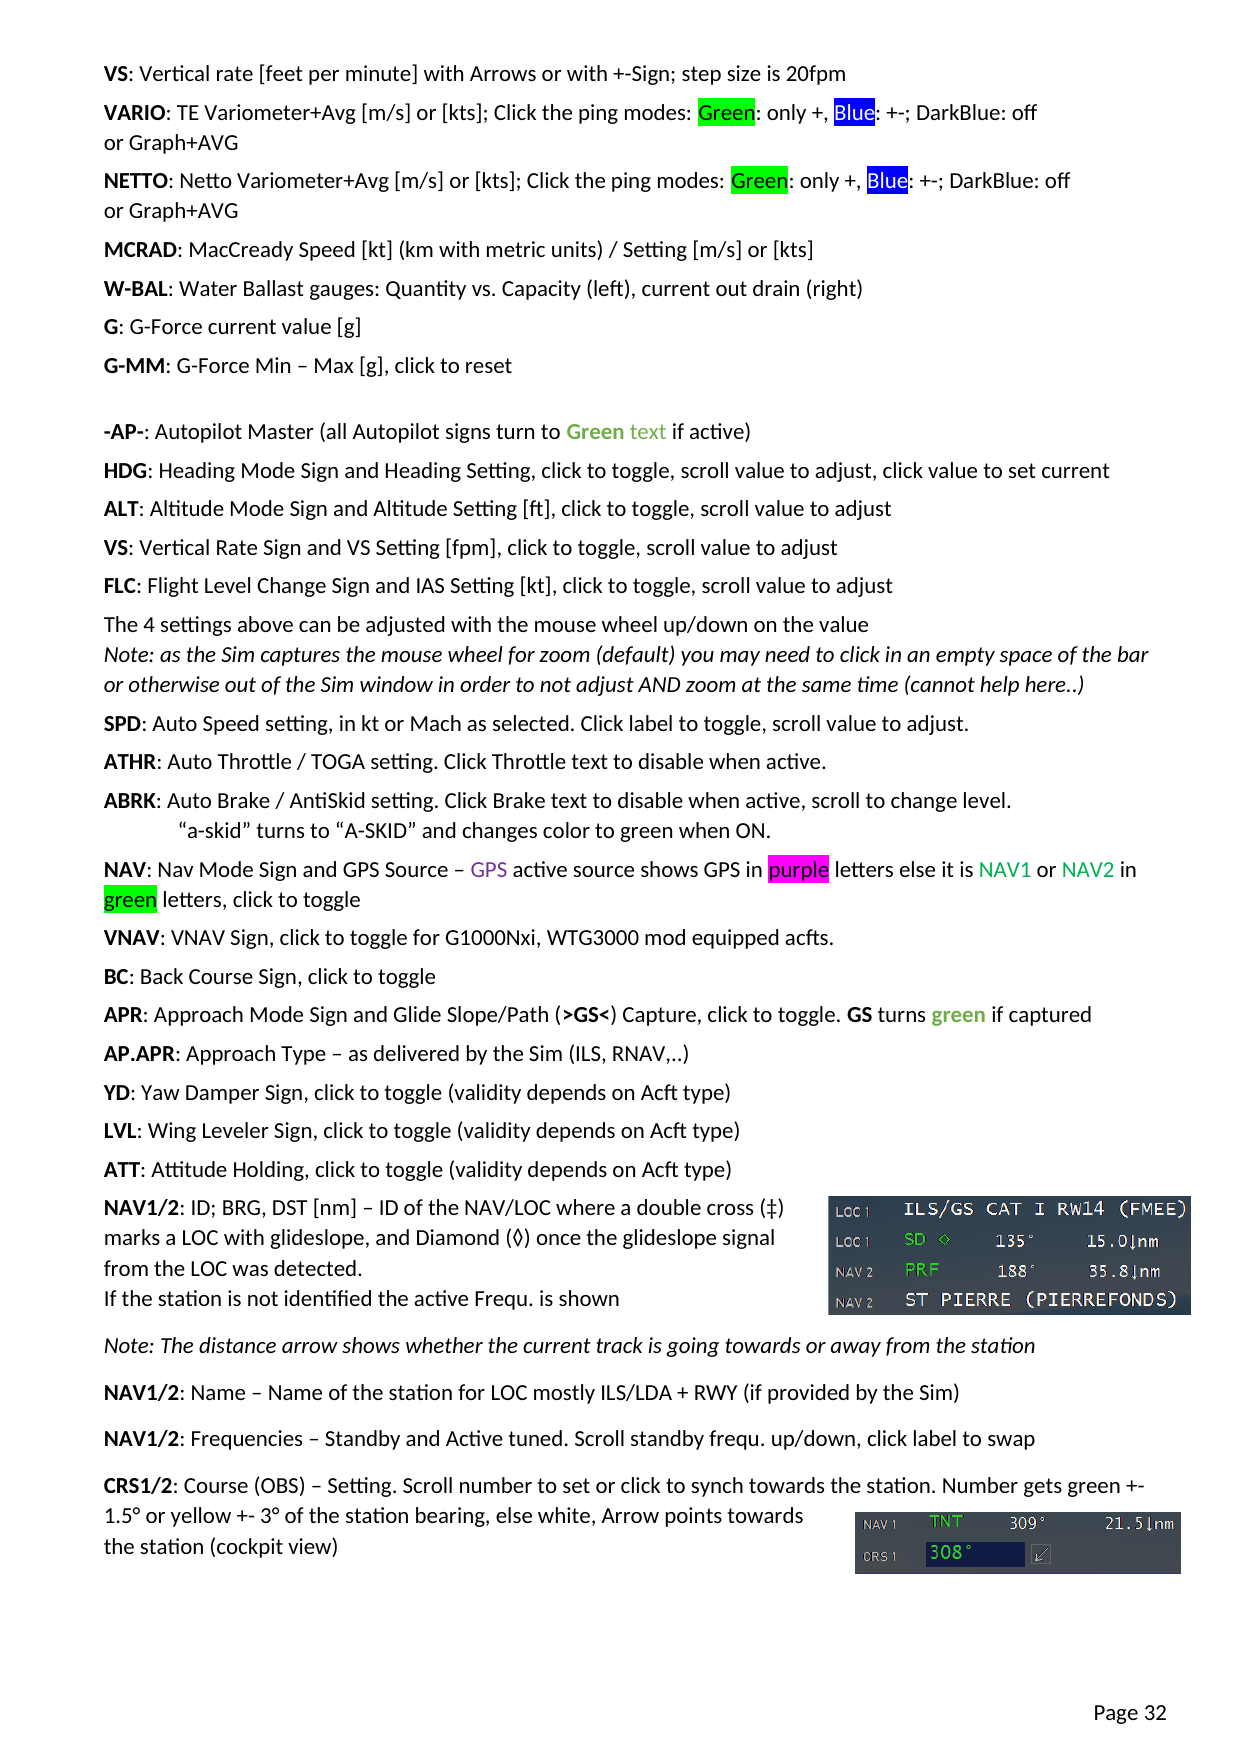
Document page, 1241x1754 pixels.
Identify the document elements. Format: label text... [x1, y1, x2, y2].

text ALT: Altitude Mode Sign and Altitude Setting [ft], click to toggle, scroll value to adjust [103, 494, 1167, 522]
text YD: Yaw Damper Sign, click to toggle (validity depends on Acft type) [103, 1078, 1167, 1106]
text G-MM: G-Force Min – Max [g], click to reset [103, 351, 1167, 379]
text G: G-Force current value [g] [103, 312, 1167, 340]
text NETTO: Netto Variometer+Avg [m/s] or [kts]; Click the ping modes: Green: only +, Blue: +-; DarkBlue: off or Graph+AVG [103, 166, 1167, 224]
text LVL: Wing Leveler Sign, click to toggle (validity depends on Acft type) [103, 1116, 1167, 1144]
text CRS1/2: Course (OBS) – Setting. Scroll number to set or click to synch towards the station. Number gets green +-1.5° or yellow +- 3° of the station bearing, else white, Arrow points towards the station (cockpit view) [103, 1471, 1167, 1560]
picture [828, 1196, 1191, 1315]
text ATT: Attitude Holding, click to toggle (validity depends on Acft type) [103, 1155, 1167, 1183]
text Note: The distance arrow shows whether the current track is going towards or away from the station [103, 1331, 1167, 1359]
text APR: Approach Mode Sign and Glide Slope/Path (>GS<) Capture, click to toggle. GS turns green if captured [103, 1001, 1167, 1029]
text W-BAL: Water Ballast gauges: Quantity vs. Capacity (left), current out drain (right) [103, 274, 1167, 302]
text VS: Vertical Rate Sign and VS Setting [fpm], click to toggle, scroll value to adjust [103, 533, 1167, 561]
text NAV1/2: Frequencies – Standby and Active tuned. Scroll standby frequ. up/down, click label to swap [103, 1424, 1167, 1453]
text -AP-: Autopilot Master (all Autopilot signs turn to Green text if active) [103, 417, 1167, 445]
text HDG: Heading Mode Sign and Heading Setting, click to toggle, scroll value to adjust, click value to set current [103, 456, 1167, 484]
text The 4 settings above can be adjusted with the mouse wheel up/down on the value Note: as the Sim captures the mouse wheel for zoom (default) you may need to click in an empty space of the bar or otherwise out of the Sim window in order to not adjust AND zoom at the same time (cannot help here..) [103, 610, 1167, 698]
text ATHR: Auto Throttle / TOGA setting. Click Throttle text to disable when active. [103, 747, 1167, 776]
text VNAV: VNAV Sign, click to toggle for G1000Nxi, WTG3000 mod equipped acfts. [103, 923, 1167, 952]
text MCRAD: MacCready Speed [kt] (km with metric units) / Setting [m/s] or [kts] [103, 235, 1167, 263]
text SPD: Auto Speed setting, in kt or Mach as selected. Click label to toggle, scroll value to adjust. [103, 709, 1167, 737]
picture [855, 1512, 1181, 1574]
text BC: Back Course Sign, click to toggle [103, 962, 1167, 990]
text AP.APR: Approach Type – as delivered by the Sim (ILS, RNAV,..) [103, 1039, 1167, 1067]
text VS: Vertical rate [feet per minute] with Arrows or with +-Sign; step size is 20fpm [103, 59, 1167, 87]
text NAV: Nav Mode Sign and GPS Source – GPS active source shows GPS in purple letters else it is NAV1 or NAV2 in green letters, click to toggle [103, 855, 1167, 913]
text VARIO: TE Variometer+Avg [m/s] or [kts]; Click the ping modes: Green: only +, Blue: +-; DarkBlue: off or Graph+AVG [103, 98, 1167, 156]
text FLC: Flight Level Change Sign and IAS Setting [kt], click to toggle, scroll value to adjust [103, 571, 1167, 599]
text ABRK: Auto Brake / AntiSkid setting. Click Brake text to disable when active, scroll to change level. “a-skid” turns to “A-SKID” and changes color to green when ON. [103, 786, 1167, 844]
text NAV1/2: Name – Name of the station for LOC mostly ILS/LDA + RWY (if provided by the Sim) [103, 1378, 1167, 1406]
